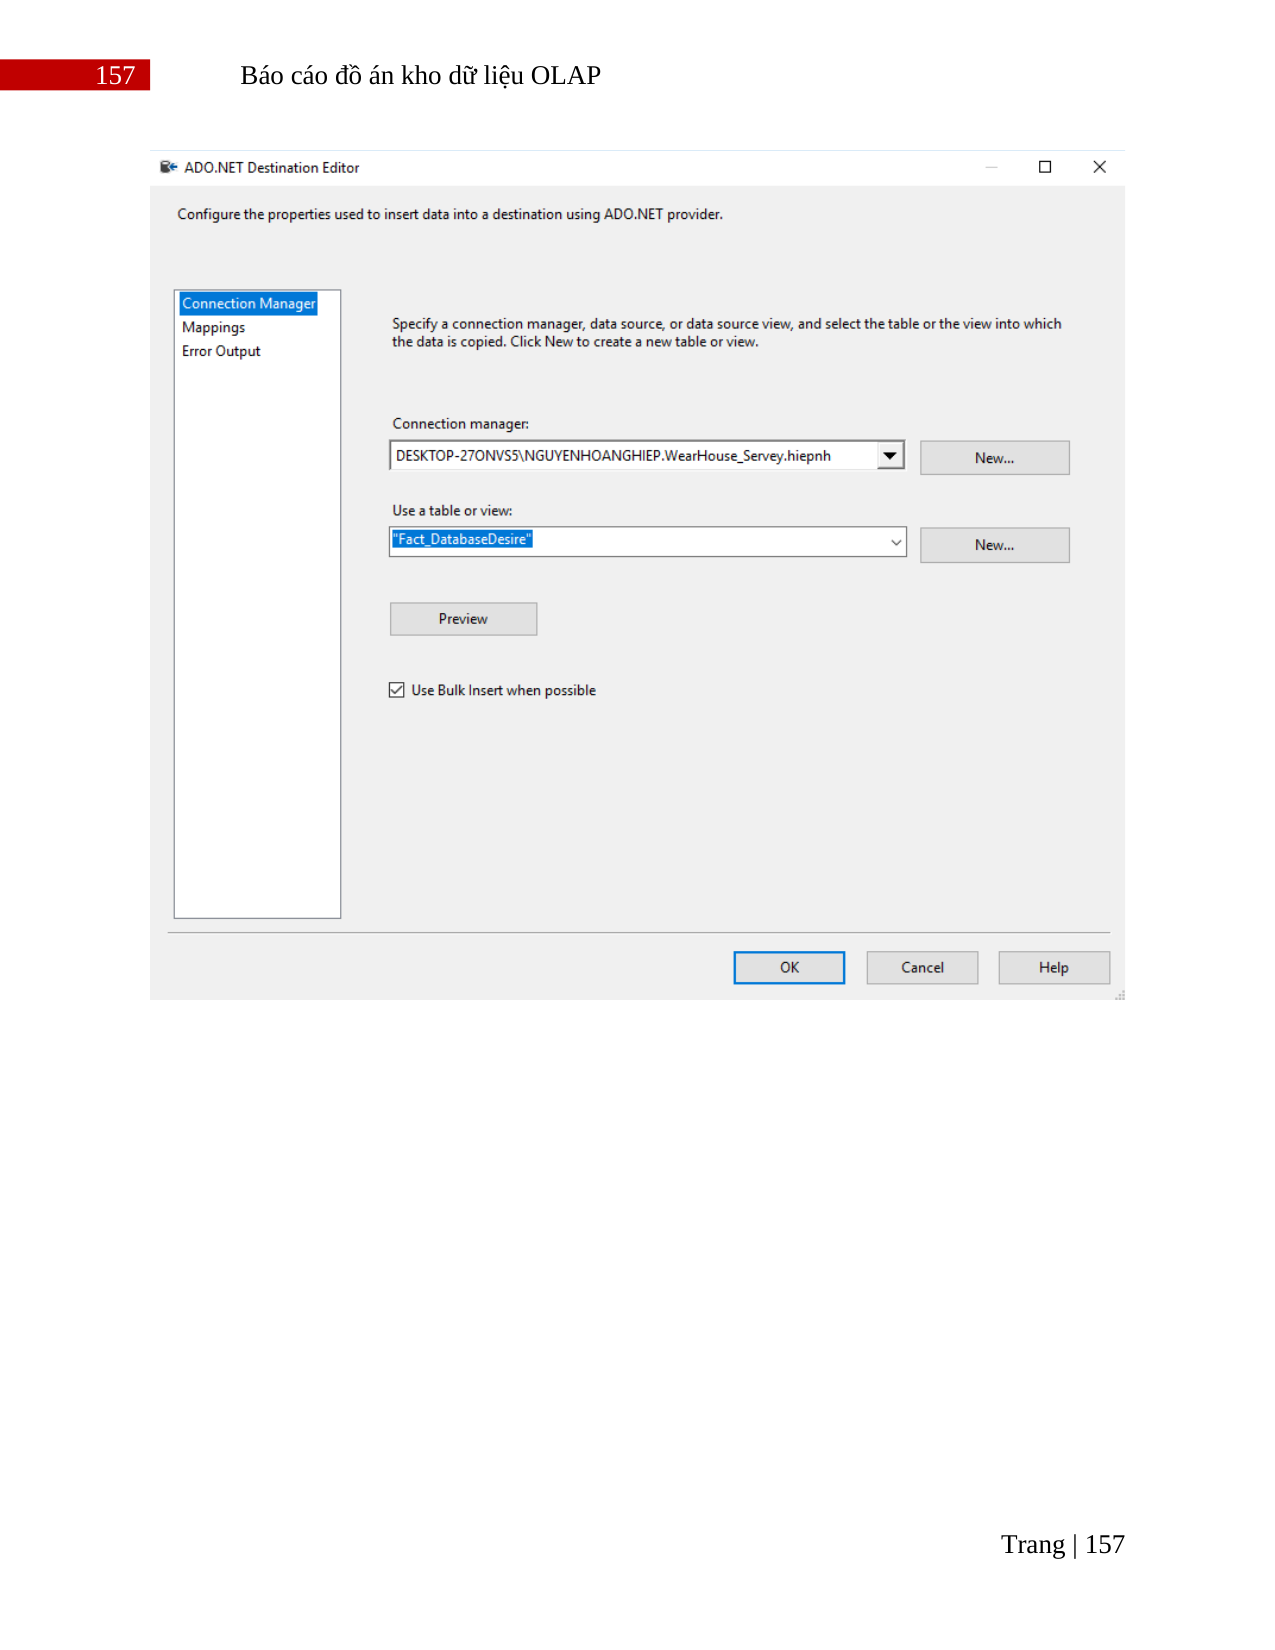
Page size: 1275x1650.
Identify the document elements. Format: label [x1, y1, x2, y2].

picture [150, 150, 1125, 1000]
